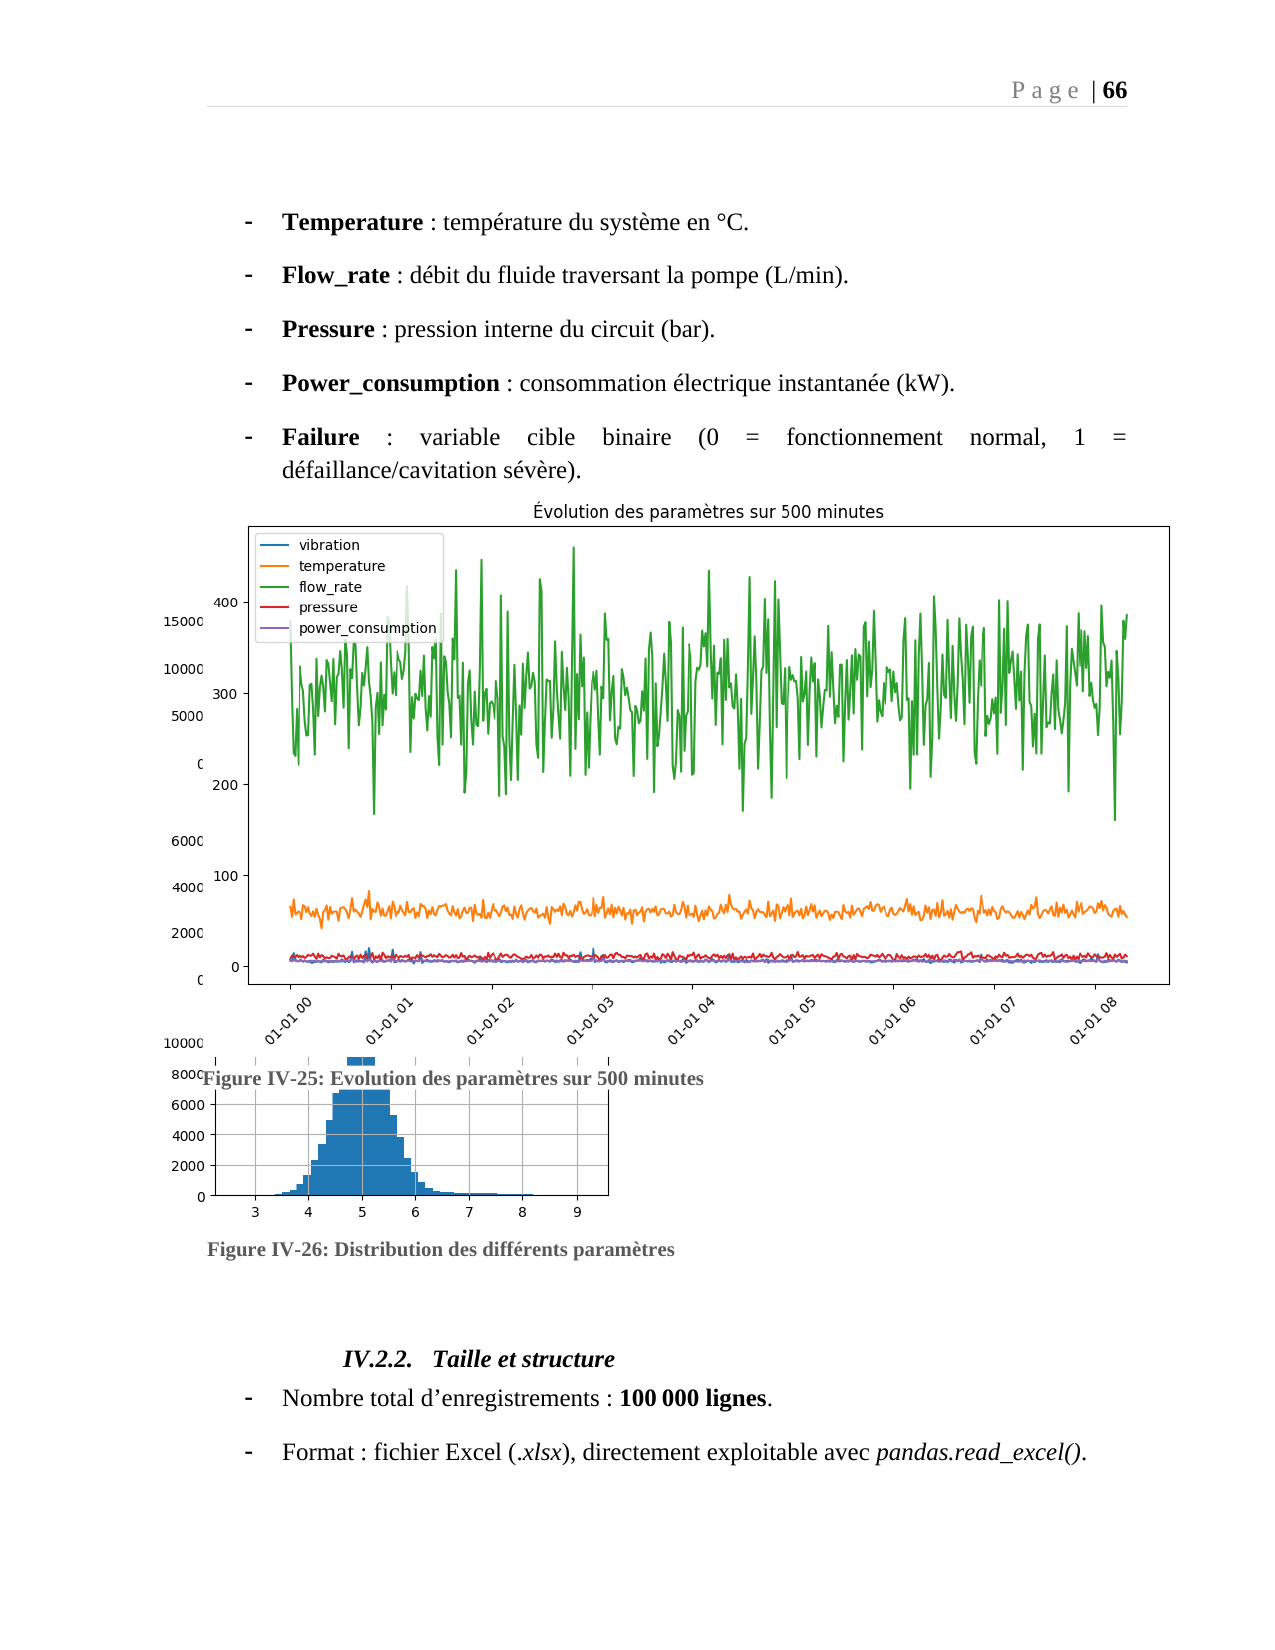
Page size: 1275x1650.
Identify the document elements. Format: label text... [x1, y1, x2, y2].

list Pressure : pression interne du circuit (bar). [244, 314, 1127, 343]
subtitle Taille et structure [413, 1344, 1127, 1373]
picture [152, 492, 1178, 1228]
list Power_consumption : consommation électrique instantanée (kW). [244, 368, 1127, 397]
list Failure : variable cible binaire (0 = fonctionnement normal, 1 = défaillance/cavitation sévère). [244, 422, 1127, 484]
list Format : fichier Excel (.xlsx), directement exploitable avec pandas.read_excel(). [244, 1437, 1127, 1466]
list Flow_rate : débit du fluide traversant la pompe (L/min). [244, 261, 1127, 289]
list Nombre total d’enregistrements : 100 000 lignes. [244, 1383, 1127, 1412]
list Temperature : température du système en °C. [244, 207, 1127, 236]
